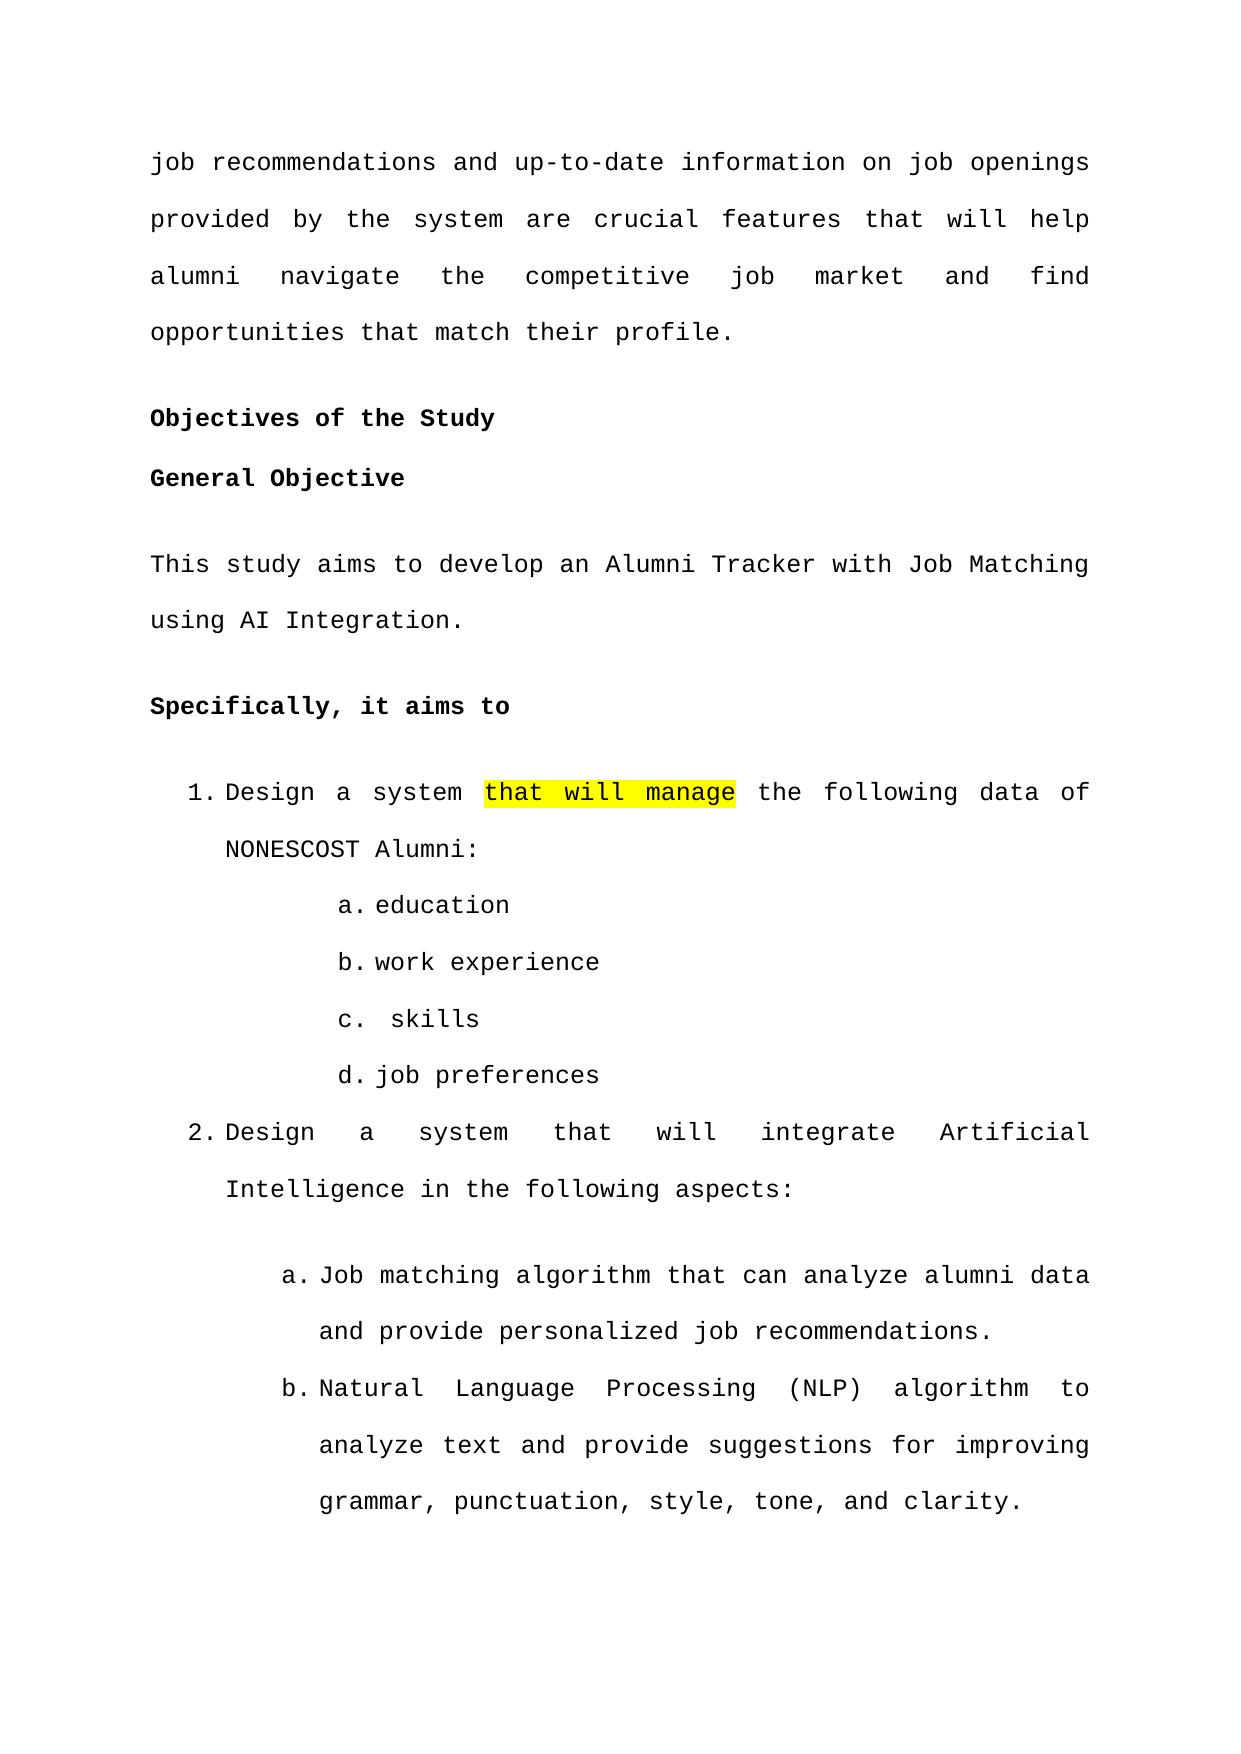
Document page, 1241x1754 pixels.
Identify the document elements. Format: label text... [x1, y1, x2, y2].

list Job matching algorithm that can analyze alumni data and provide personalized job recommendations. [281, 1262, 1090, 1347]
list work experience [337, 950, 1090, 978]
text Objectives of the Study [150, 406, 1090, 434]
list job preferences [337, 1063, 1090, 1091]
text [150, 150, 1090, 348]
list skills [337, 1006, 1090, 1035]
text Specifically, it aims to [150, 694, 1090, 722]
list Design a system that will integrate Artificial Intelligence in the following aspects: [187, 1120, 1090, 1205]
text General Objective [150, 466, 1090, 494]
list education [337, 893, 1090, 921]
list Design a system that will manage the following data of NONESCOST Alumni: [187, 780, 1090, 865]
text This study aims to develop an Alumni Tracker with Job Matching using AI Integration. [150, 551, 1090, 636]
list Natural Language Processing (NLP) algorithm to analyze text and provide suggestions for improving grammar, punctuation, style, tone, and clarity. [281, 1376, 1090, 1517]
